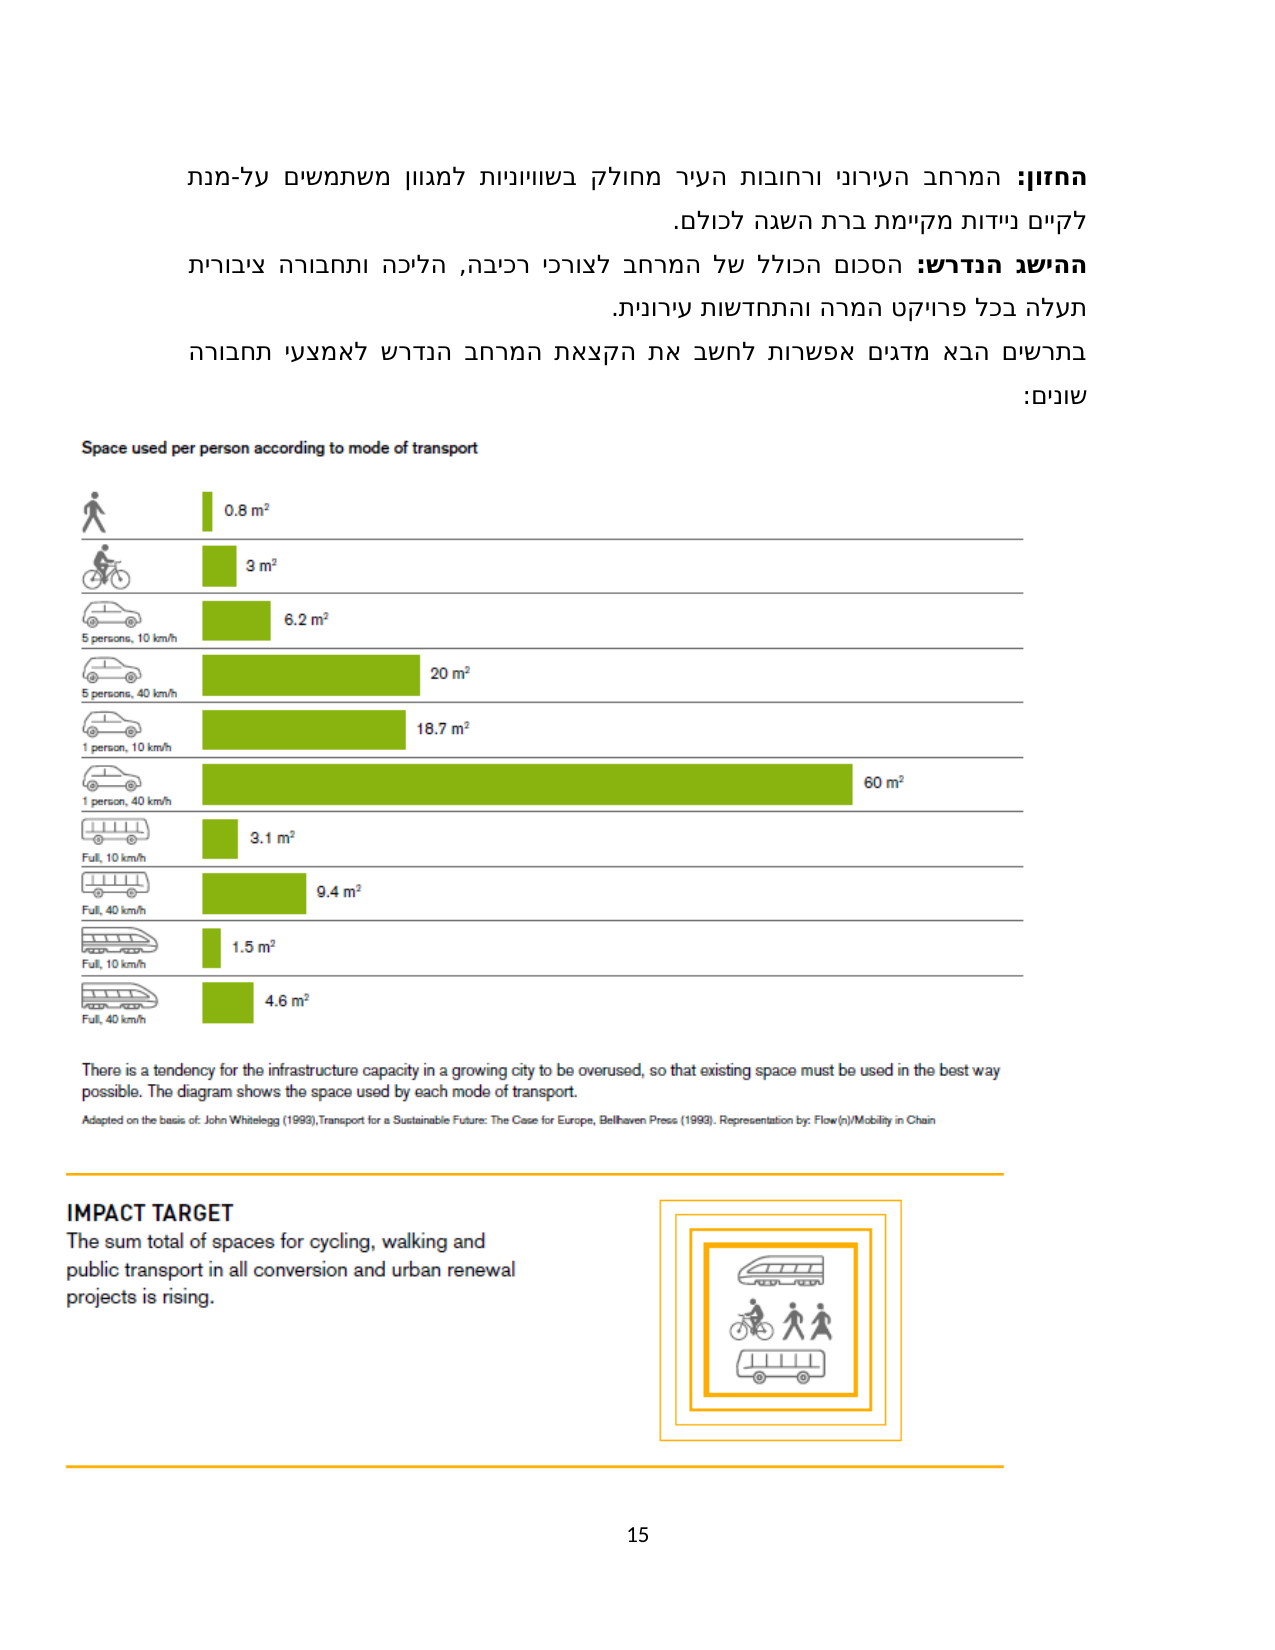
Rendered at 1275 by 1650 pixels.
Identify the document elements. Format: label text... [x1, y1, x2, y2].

text בתרשים הבא מדגים אפשרות לחשב את הקצאת המרחב הנדרש לאמצעי תחבורה שונים: [187, 337, 1087, 410]
text החזון: המרחב העירוני ורחובות העיר מחולק בשוויוניות למגוון משתמשים על-מנת לקיים ניידות מקיימת ברת השגה לכולם. [187, 162, 1087, 235]
text ההישג הנדרש: הסכום הכולל של המרחב לצורכי רכיבה, הליכה ותחבורה ציבורית תעלה בכל פרויקט המרה והתחדשות עירונית. [187, 250, 1087, 323]
